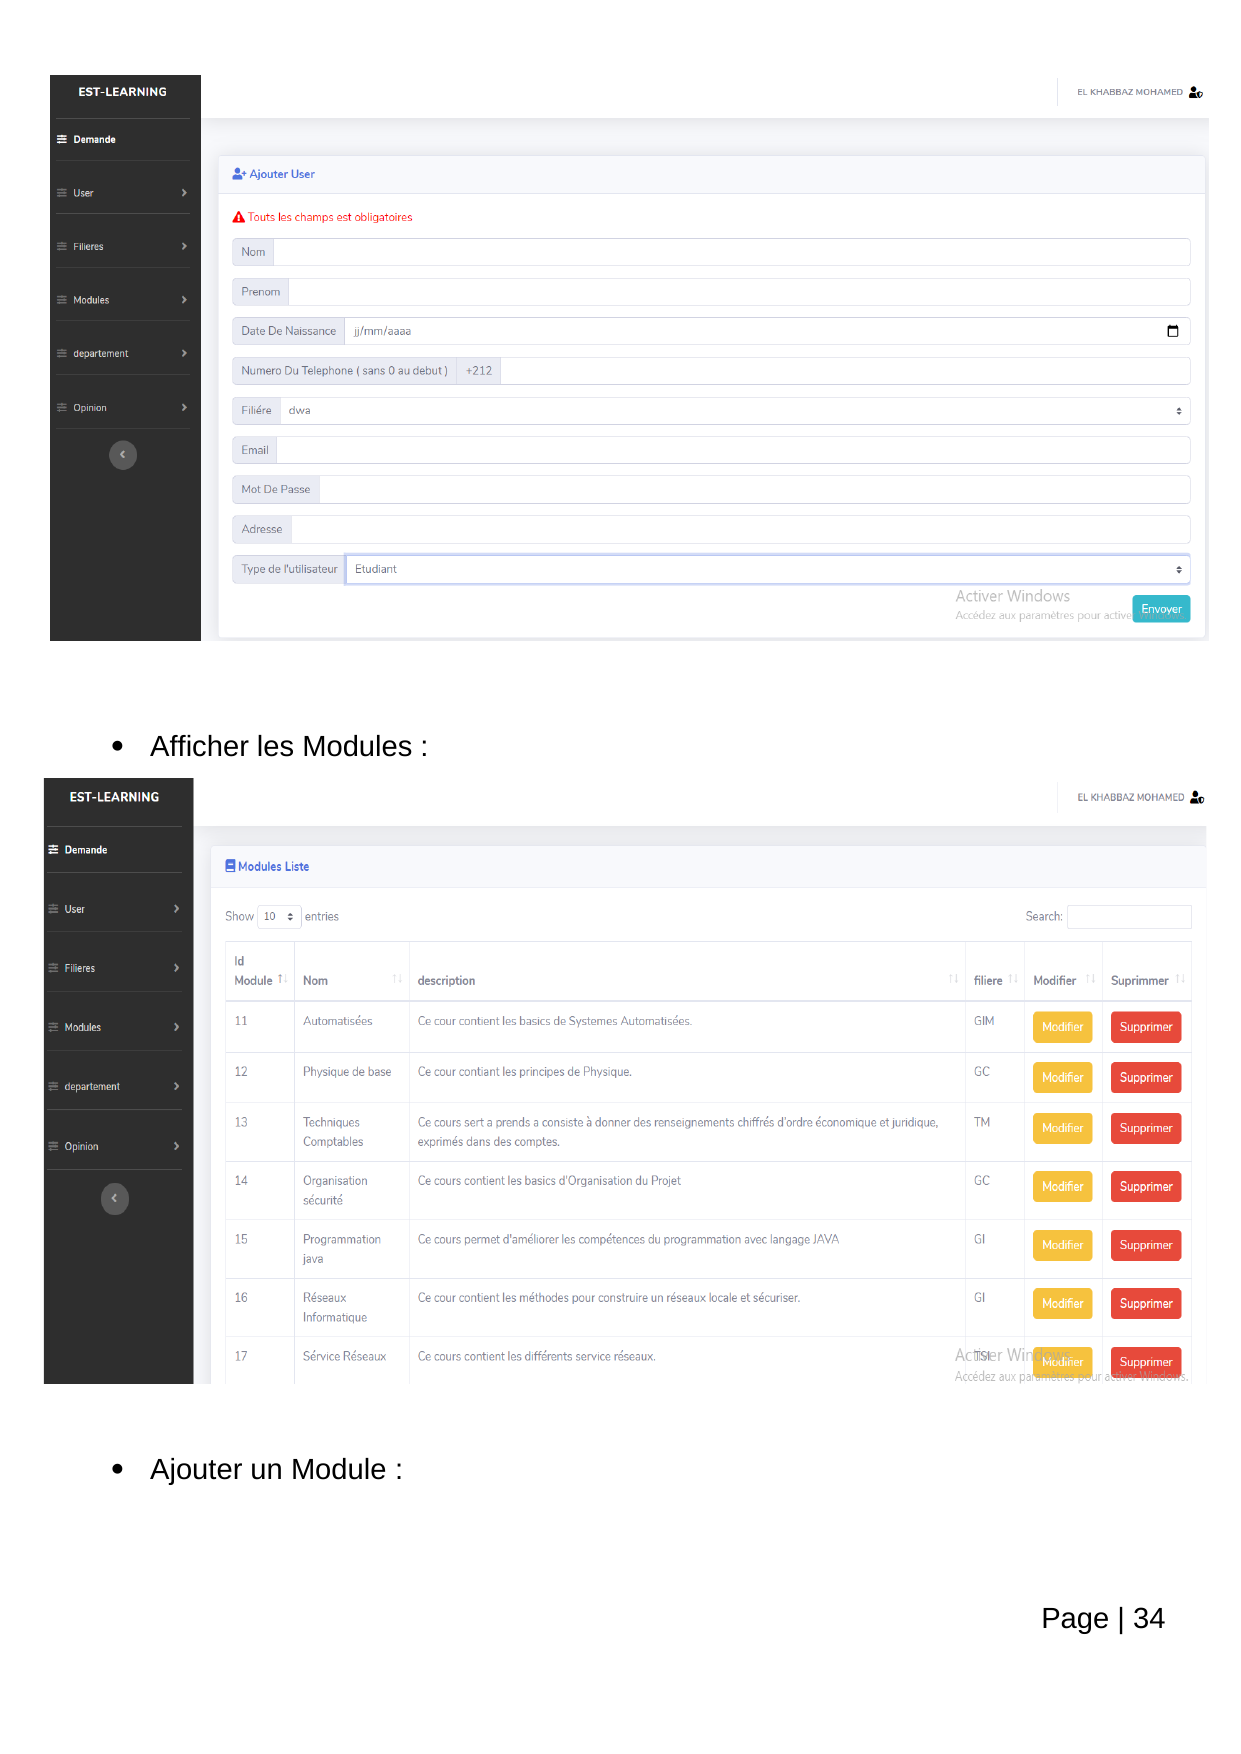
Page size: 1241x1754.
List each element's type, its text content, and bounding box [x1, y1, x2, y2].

picture [50, 75, 1209, 641]
picture [43, 778, 1205, 1384]
list Ajouter un Module : [112, 1452, 1165, 1485]
list Afficher les Modules : [112, 729, 1165, 763]
